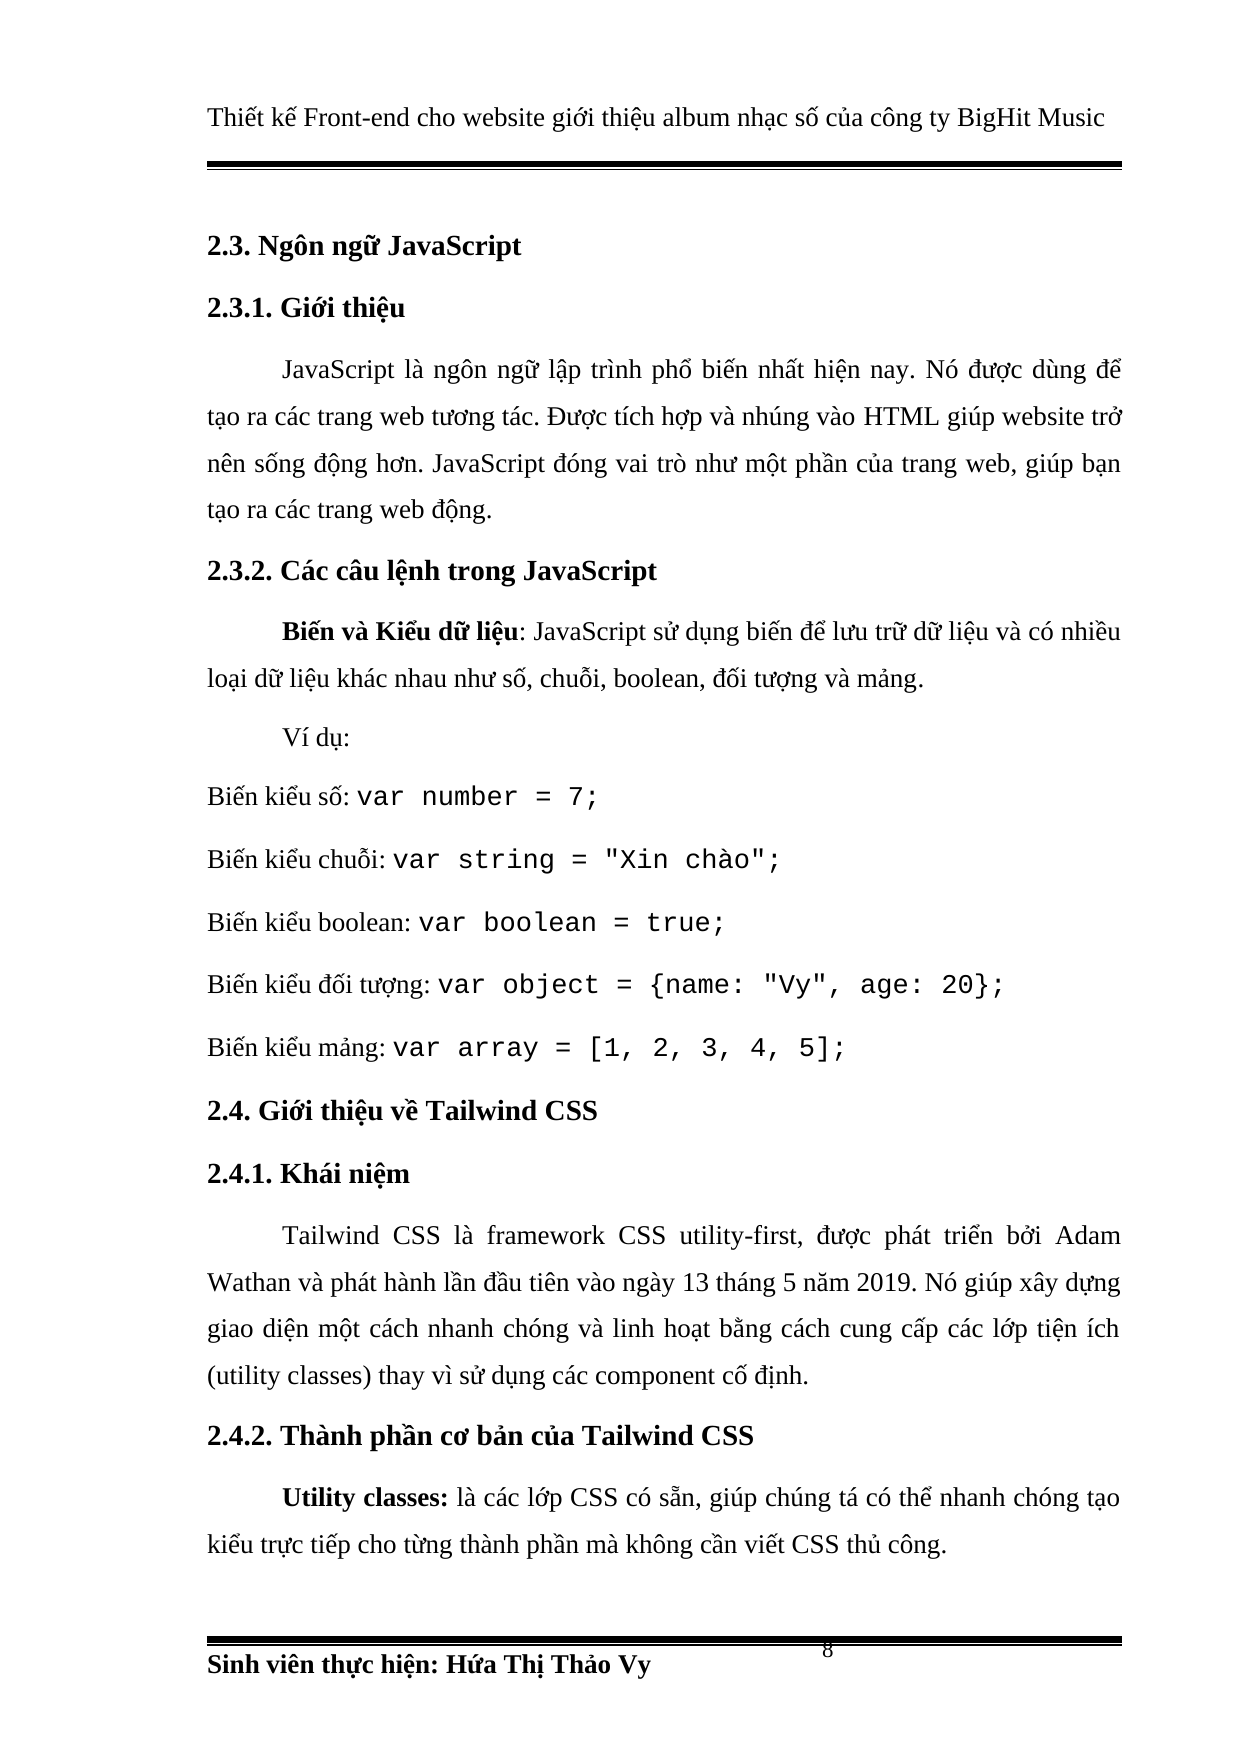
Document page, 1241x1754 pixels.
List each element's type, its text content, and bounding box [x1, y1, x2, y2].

text JavaScript là ngôn ngữ lập trình phổ biến nhất hiện nay. Nó được dùng để tạo ra các trang web tương tác. Được tích hợp và nhúng vào HTML giúp website trở nên sống động hơn. JavaScript đóng vai trò như một phần của trang web, giúp bạn tạo ra các trang web động. [207, 353, 1122, 524]
text Biến kiểu boolean: var boolean = true; [207, 906, 1122, 939]
text Biến và Kiểu dữ liệu: JavaScript sử dụng biến để lưu trữ dữ liệu và có nhiều loại dữ liệu khác nhau như số, chuỗi, boolean, đối tượng và mảng. [207, 615, 1122, 693]
subtitle Thành phần cơ bản của Tailwind CSS [207, 1418, 1122, 1452]
text Biến kiểu số: var number = 7; [207, 780, 1122, 814]
subtitle Ngôn ngữ JavaScript [207, 228, 1122, 261]
subtitle Giới thiệu [207, 291, 1122, 324]
text Tailwind CSS là framework CSS utility-first, được phát triển bởi Adam Wathan và phát hành lần đầu tiên vào ngày 13 tháng 5 năm 2019. Nó giúp xây dựng giao diện một cách nhanh chóng và linh hoạt bằng cách cung cấp các lớp tiện ích (utility classes) thay vì sử dụng các component cố định. [207, 1219, 1122, 1390]
subtitle Khái niệm [207, 1156, 1122, 1190]
text Biến kiểu mảng: var array = [1, 2, 3, 4, 5]; [207, 1031, 1122, 1064]
text Biến kiểu đối tượng: var object = {name: "Vy", age: 20}; [207, 968, 1122, 1002]
text Utility classes: là các lớp CSS có sẵn, giúp chúng tá có thể nhanh chóng tạo kiểu trực tiếp cho từng thành phần mà không cần viết CSS thủ công. [207, 1481, 1122, 1559]
subtitle Các câu lệnh trong JavaScript [207, 553, 1122, 586]
subtitle Giới thiệu về Tailwind CSS [207, 1093, 1122, 1127]
text Ví dụ: [207, 721, 1122, 752]
text Biến kiểu chuỗi: var string = "Xin chào"; [207, 843, 1122, 876]
